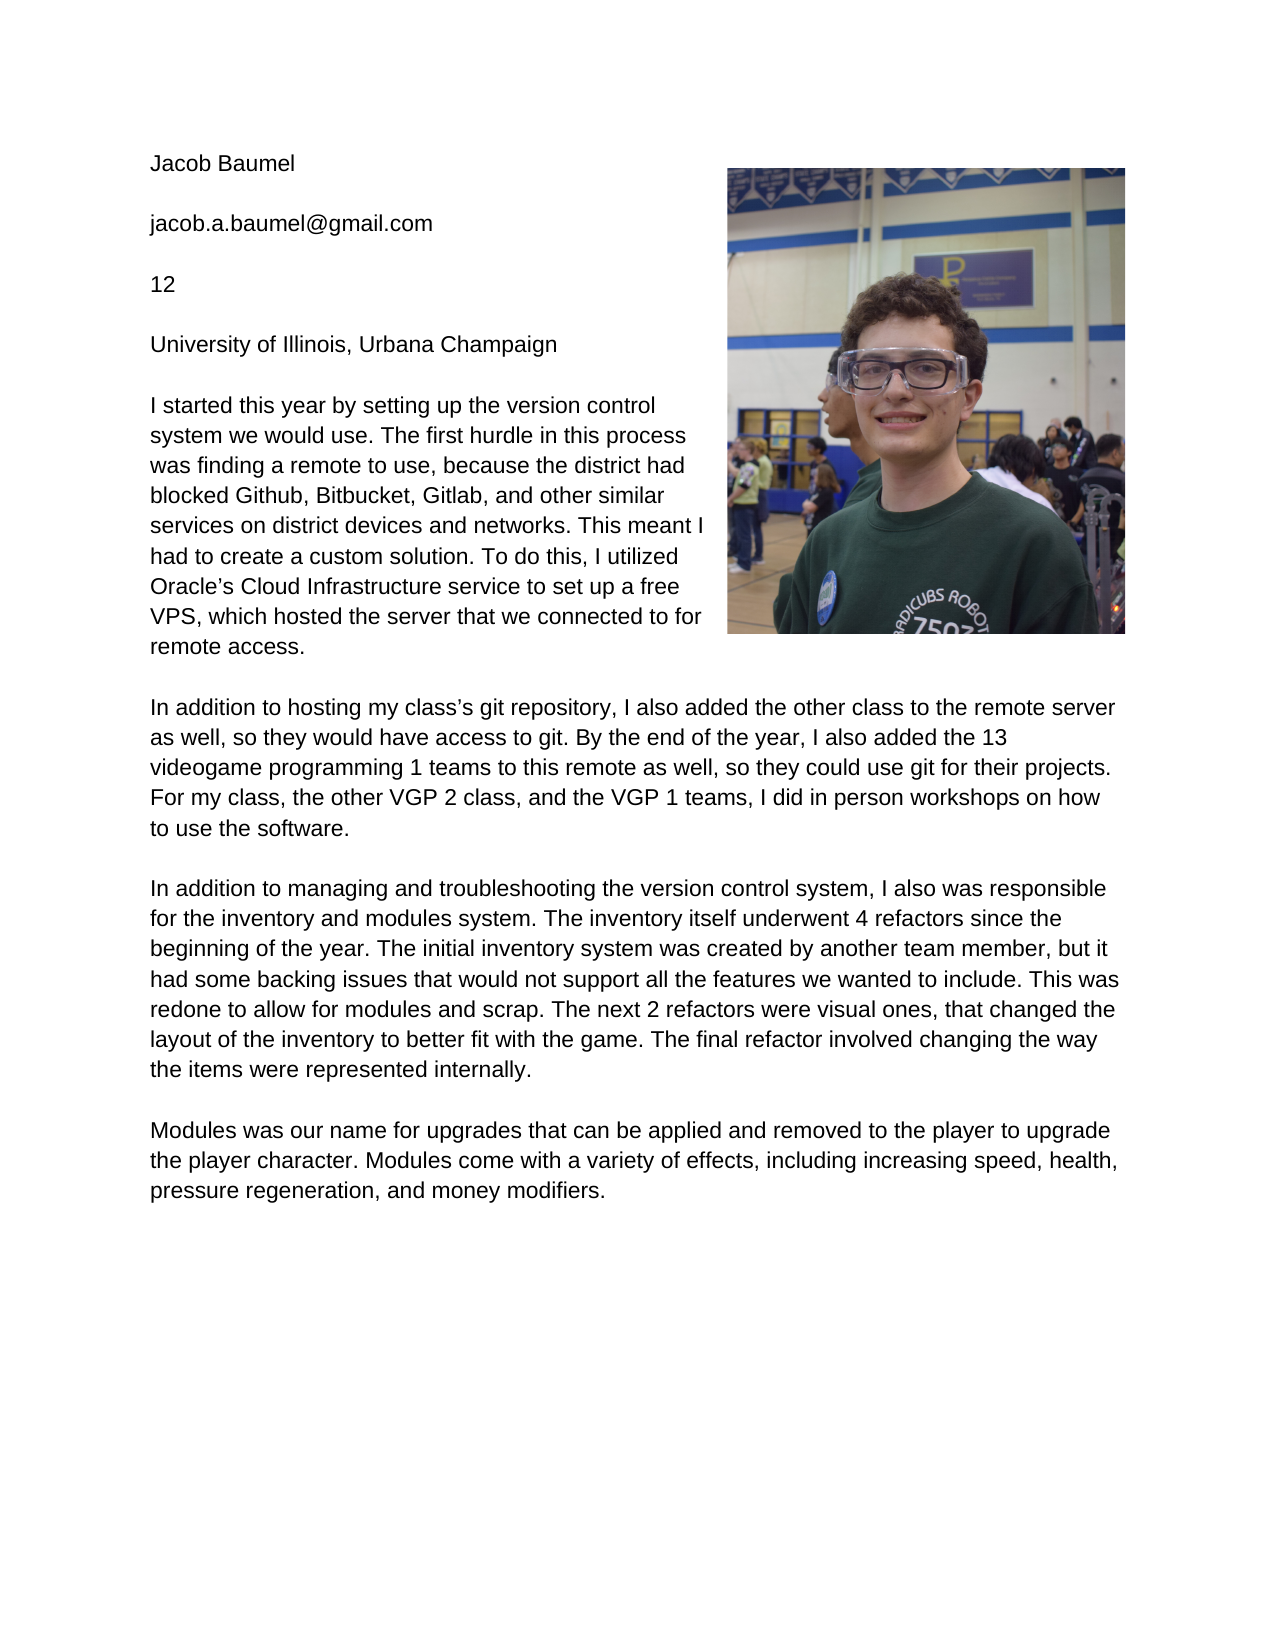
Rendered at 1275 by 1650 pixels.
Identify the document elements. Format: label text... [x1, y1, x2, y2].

picture [727, 168, 1125, 634]
text Modules was our name for upgrades that can be applied and removed to the player to upgrade the player character. Modules come with a variety of effects, including increasing speed, health, pressure regeneration, and money modifiers. [150, 1117, 1125, 1203]
text 12 [150, 271, 727, 297]
text I started this year by setting up the version control system we would use. The first hurdle in this process was finding a remote to use, because the district had blocked Github, Bitbucket, Gitlab, and other similar services on district devices and networks. This meant I had to create a custom solution. To do this, I utilized Oracle’s Cloud Infrastructure service to set up a free VPS, which hosted the server that we connected to for remote access. [150, 392, 1125, 660]
text In addition to hosting my class’s git repository, I also added the other class to the remote server as well, so they would have access to git. By the end of the year, I also added the 13 videogame programming 1 teams to this remote as well, so they could use git for their projects. For my class, the other VGP 2 class, and the VGP 1 teams, I did in person workshops on how to use the software. [150, 694, 1125, 841]
text jacob.a.baumel@gmail.com [150, 210, 727, 237]
text Jacob Baumel [150, 150, 1125, 176]
text University of Illinois, Urbana Champaign [150, 331, 727, 358]
text In addition to managing and troubleshooting the version control system, I also was responsible for the inventory and modules system. The inventory itself underwent 4 refactors since the beginning of the year. The initial inventory system was created by another team member, but it had some backing issues that would not support all the features we wanted to include. This was redone to allow for modules and scrap. The next 2 refactors were visual ones, that changed the layout of the inventory to better fit with the game. The final refactor involved changing the way the items were represented internally. [150, 875, 1125, 1083]
